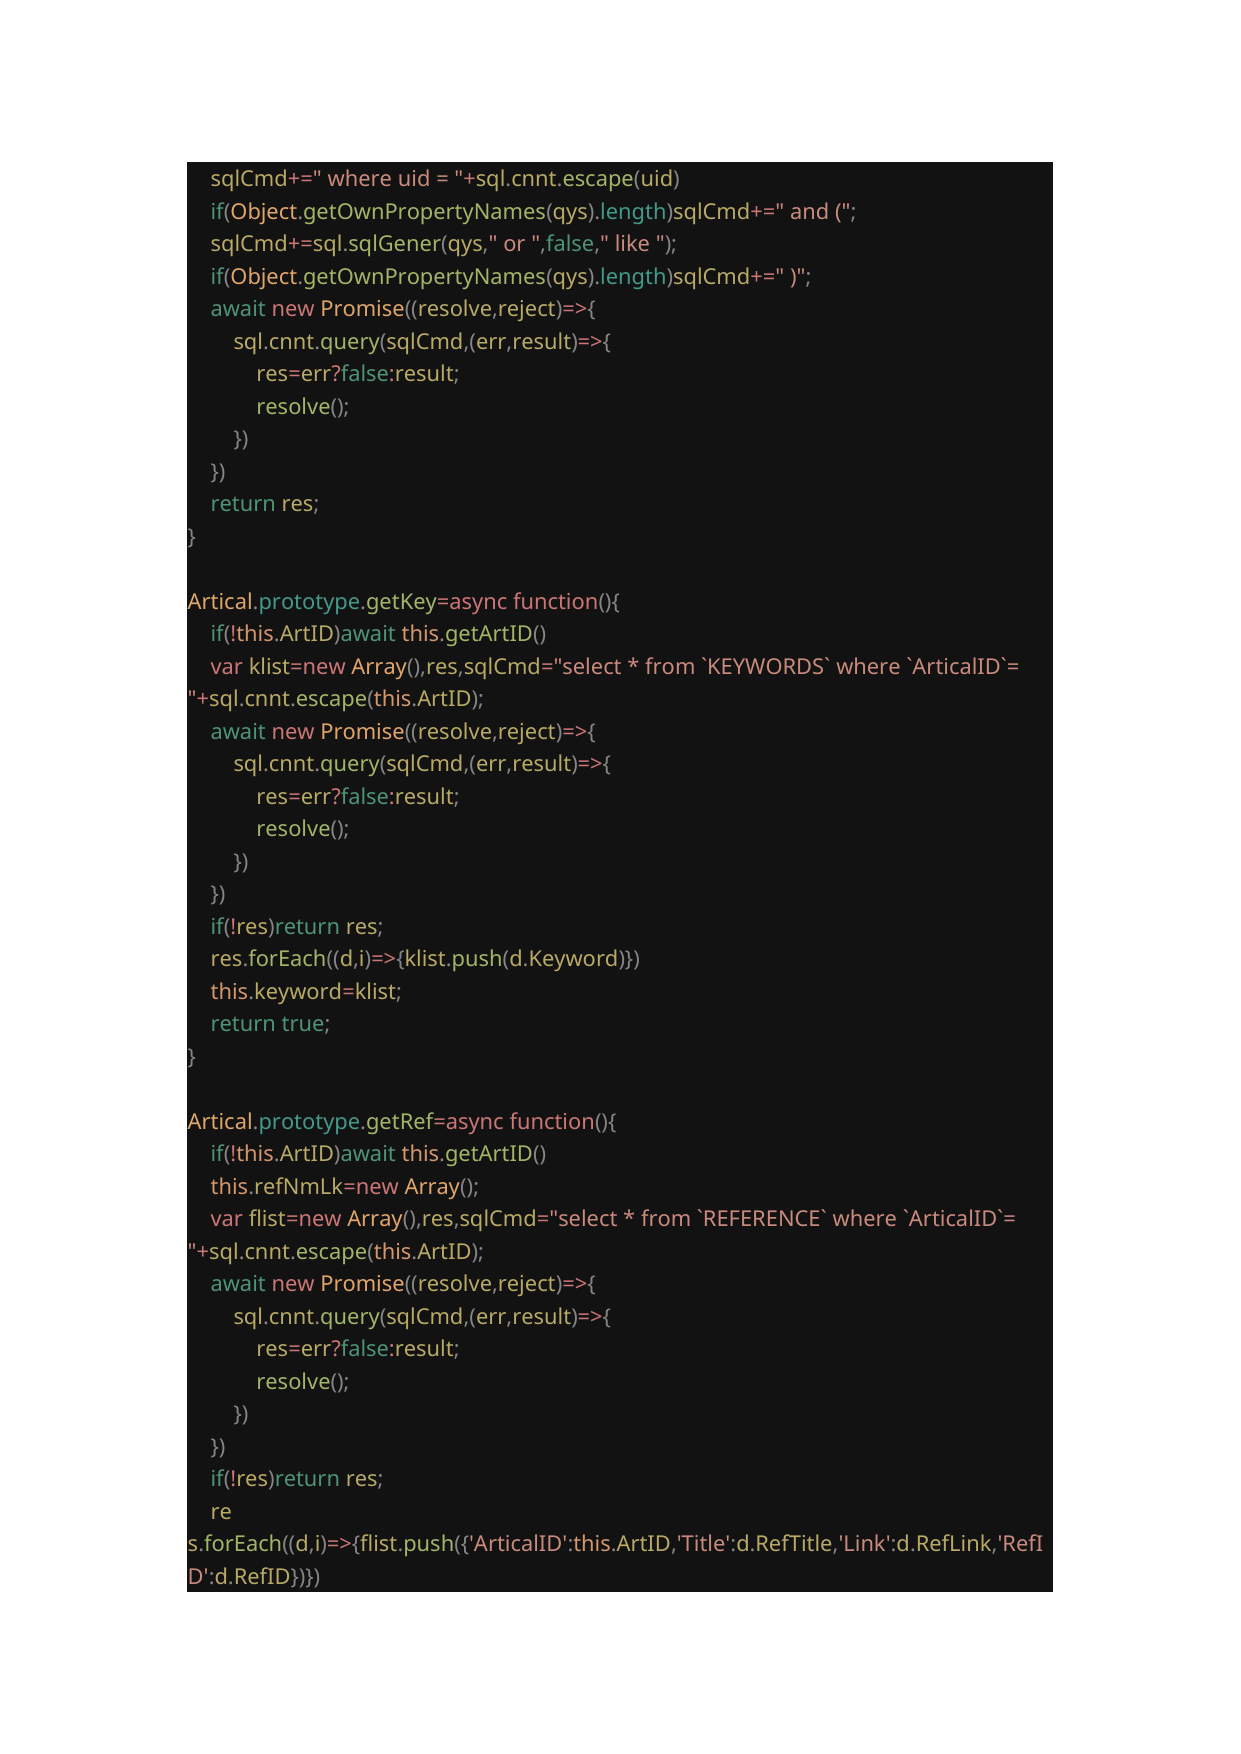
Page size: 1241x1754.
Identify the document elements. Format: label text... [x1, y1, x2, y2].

text this.refNmLk=new Array(); [187, 1169, 1053, 1202]
text resolve(); [187, 1364, 1053, 1397]
text res.forEach((d,i)=>{flist.push({'ArticalID':this.ArtID,'Title':d.RefTitle,'Link':d.RefLink,'RefID':d.RefID})}) [187, 1494, 1053, 1592]
text res=err?false:result; [187, 779, 1053, 812]
text if(!this.ArtID)await this.getArtID() [187, 1137, 1053, 1169]
text sql.cnnt.query(sqlCmd,(err,result)=>{ [187, 324, 1053, 357]
text }) [187, 844, 1053, 877]
text if(!res)return res; [187, 909, 1053, 942]
text }) [187, 422, 1053, 454]
text resolve(); [187, 389, 1053, 422]
text res=err?false:result; [187, 357, 1053, 389]
text sql.cnnt.query(sqlCmd,(err,result)=>{ [187, 1299, 1053, 1332]
text var flist=new Array(),res,sqlCmd="select * from `REFERENCE` where `ArticalID`= "+sql.cnnt.escape(this.ArtID); [187, 1202, 1053, 1267]
text res=err?false:result; [187, 1332, 1053, 1364]
text }) [187, 1429, 1053, 1462]
text await new Promise((resolve,reject)=>{ [187, 1267, 1053, 1299]
text this.keyword=klist; [187, 974, 1053, 1007]
text if(Object.getOwnPropertyNames(qys).length)sqlCmd+=" and ("; [187, 194, 1053, 227]
text return res; [187, 487, 1053, 519]
text }) [187, 454, 1053, 487]
text if(!res)return res; [187, 1462, 1053, 1494]
text sqlCmd+=sql.sqlGener(qys," or ",false," like "); [187, 227, 1053, 259]
text if(!this.ArtID)await this.getArtID() [187, 617, 1053, 649]
text res.forEach((d,i)=>{klist.push(d.Keyword)}) [187, 942, 1053, 974]
text Artical.prototype.getKey=async function(){ [187, 584, 1053, 617]
text }) [187, 877, 1053, 909]
text await new Promise((resolve,reject)=>{ [187, 714, 1053, 747]
text }) [187, 1397, 1053, 1429]
text Artical.prototype.getRef=async function(){ [187, 1104, 1053, 1137]
text } [187, 1039, 1053, 1072]
text var klist=new Array(),res,sqlCmd="select * from `KEYWORDS` where `ArticalID`= "+sql.cnnt.escape(this.ArtID); [187, 649, 1053, 714]
text resolve(); [187, 812, 1053, 844]
text sql.cnnt.query(sqlCmd,(err,result)=>{ [187, 747, 1053, 779]
text if(Object.getOwnPropertyNames(qys).length)sqlCmd+=" )"; [187, 259, 1053, 292]
text return true; [187, 1007, 1053, 1039]
text } [187, 519, 1053, 552]
text sqlCmd+=" where uid = "+sql.cnnt.escape(uid) [187, 162, 1053, 194]
text await new Promise((resolve,reject)=>{ [187, 292, 1053, 324]
